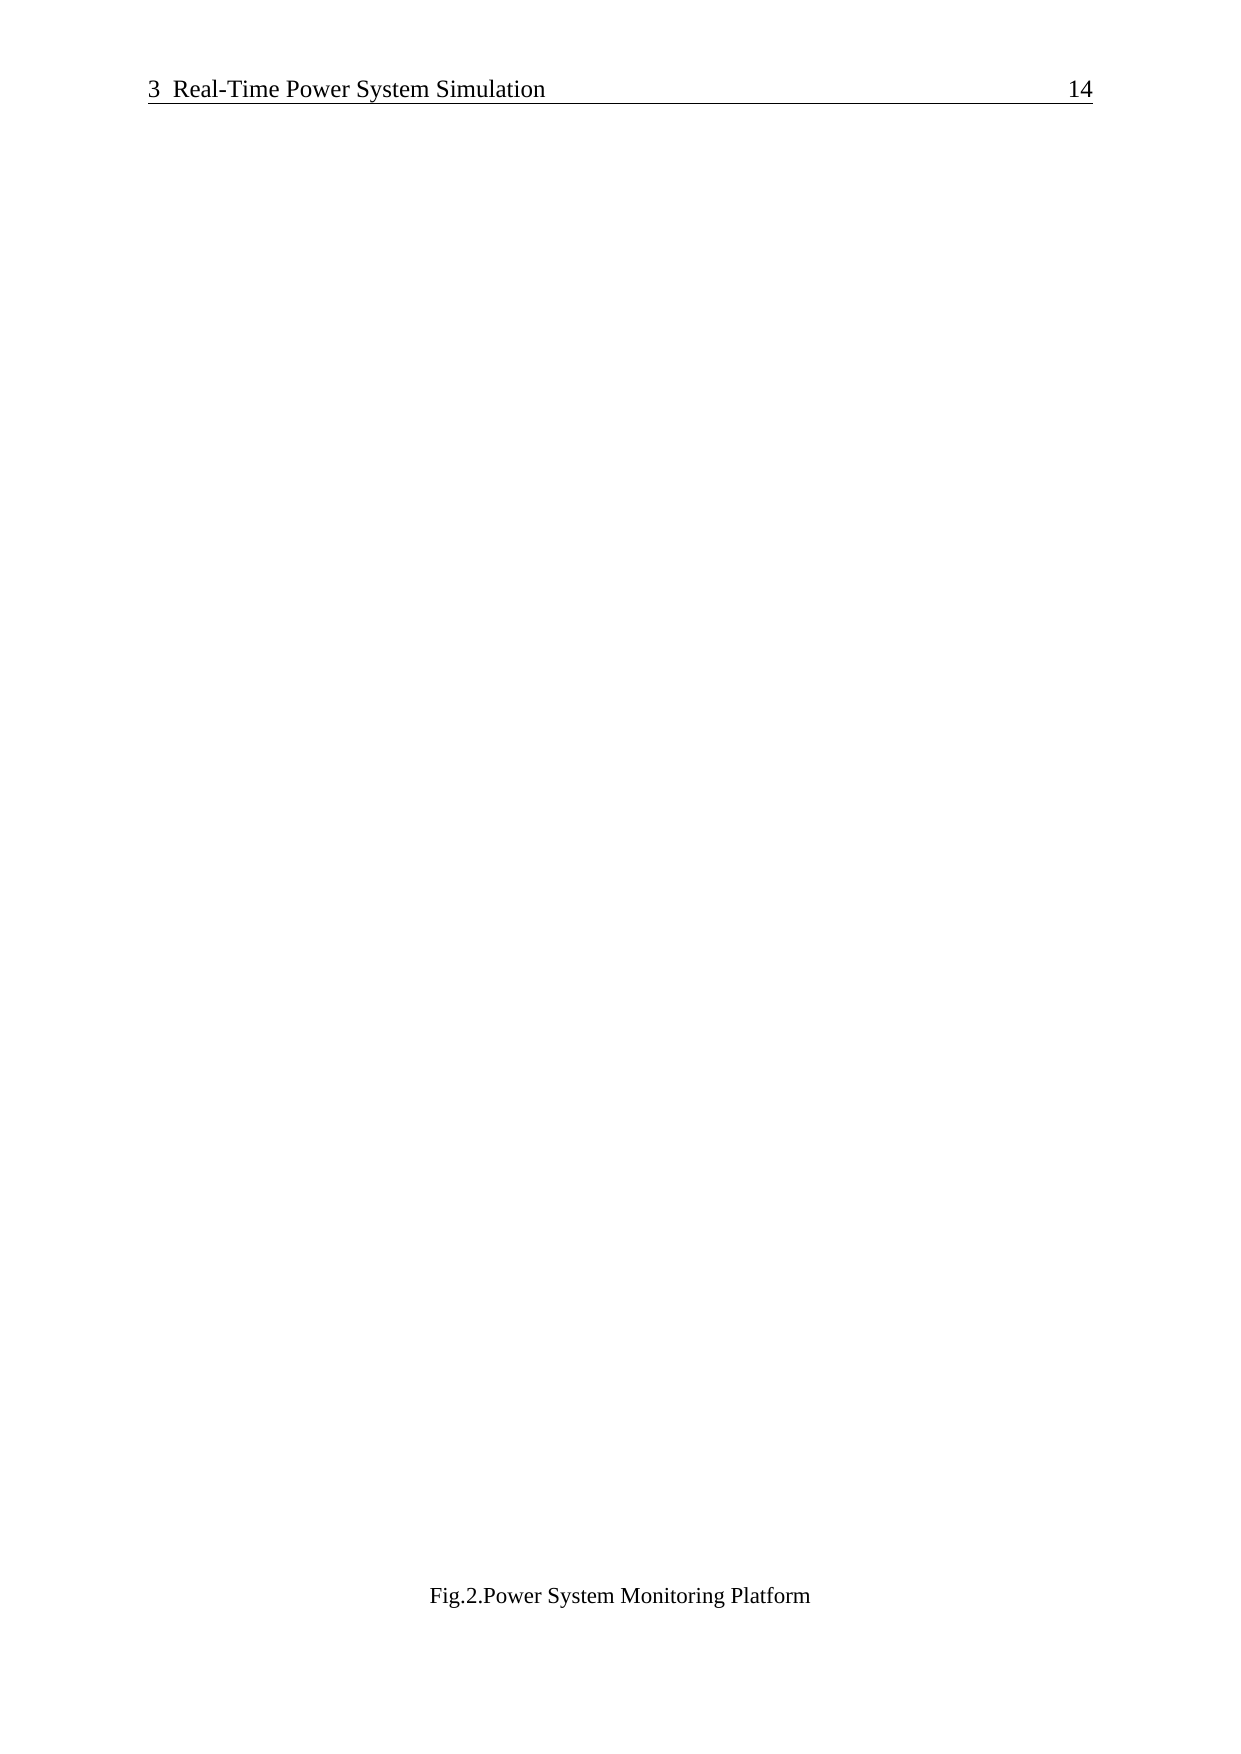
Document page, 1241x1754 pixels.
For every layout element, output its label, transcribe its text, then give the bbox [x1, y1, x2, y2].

text Fig.2.Power System Monitoring Platform [148, 1582, 1093, 1608]
